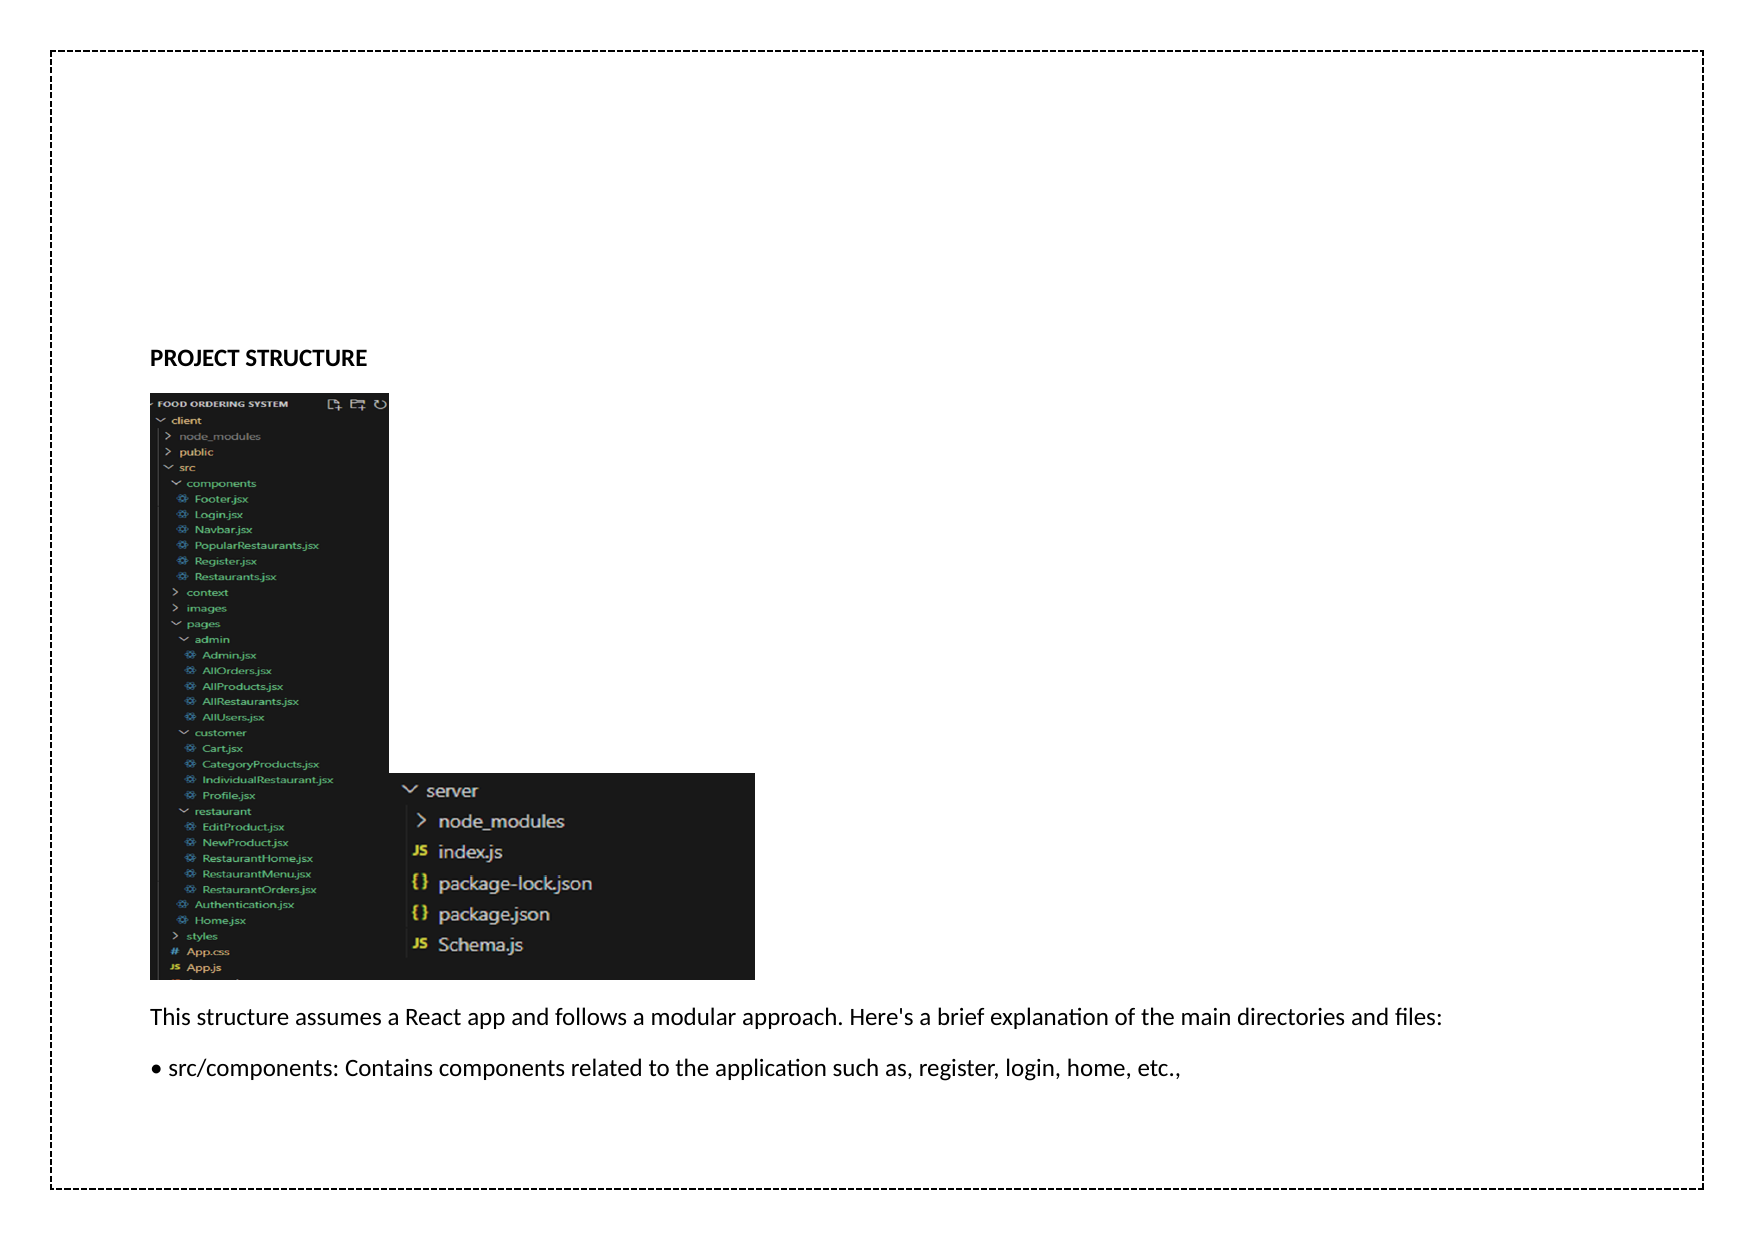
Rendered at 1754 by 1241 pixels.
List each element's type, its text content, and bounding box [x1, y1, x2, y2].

text This structure assumes a React app and follows a modular approach. Here's a brief explanation of the main directories and files: [150, 1001, 1604, 1031]
text • src/components: Contains components related to the application such as, register, login, home, etc., [150, 1052, 1604, 1083]
picture [150, 393, 755, 980]
text PROJECT STRUCTURE [150, 342, 1604, 372]
